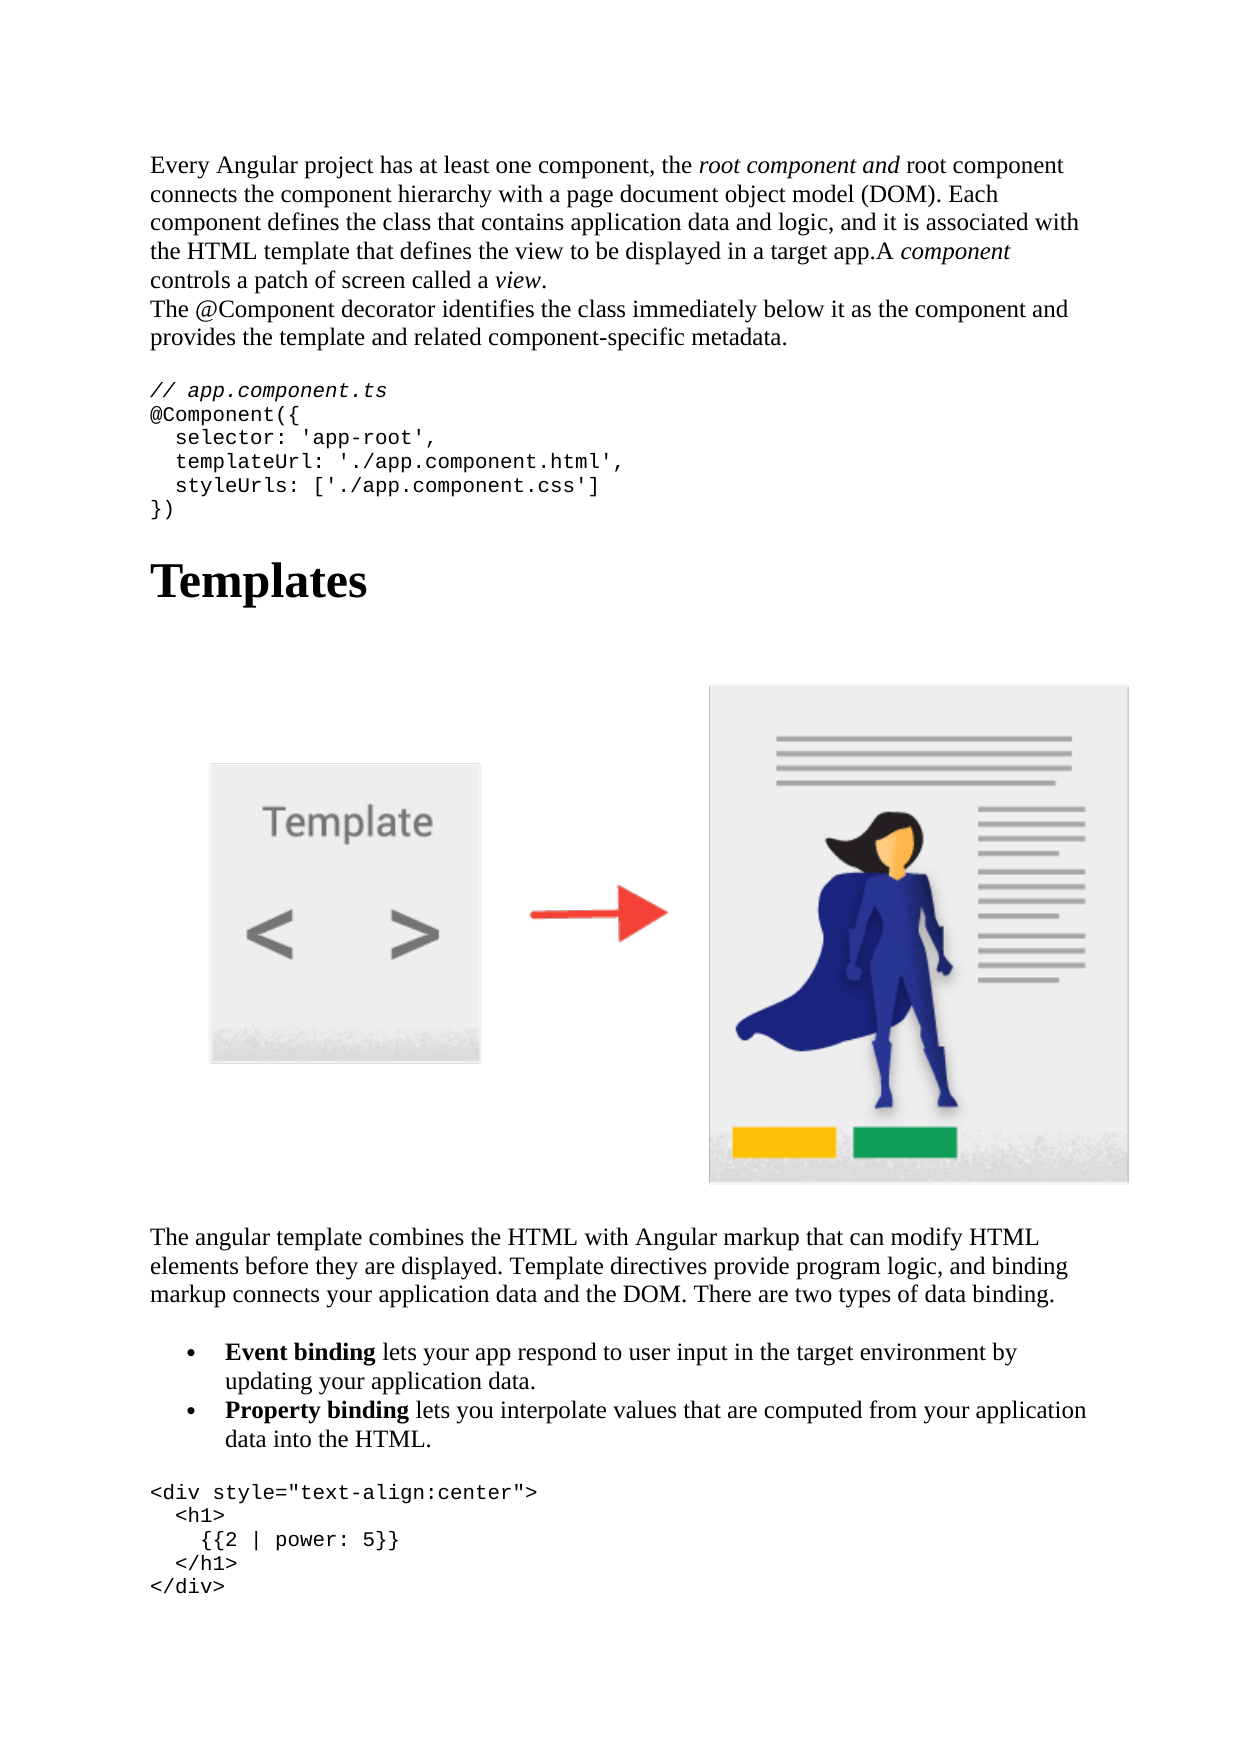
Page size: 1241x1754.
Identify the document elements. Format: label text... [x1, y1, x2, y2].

text }) [150, 498, 1090, 522]
text <h1> [150, 1505, 1090, 1529]
text selector: 'app-root', [150, 427, 1090, 451]
text // app.component.ts [150, 380, 1090, 404]
text Templates [150, 551, 1090, 608]
text Every Angular project has at least one component, the root component and root component connects the component hierarchy with a page document object model (DOM). Each component defines the class that contains application data and logic, and it is associated with the HTML template that defines the view to be displayed in a target app.A component controls a patch of screen called a view. [150, 150, 1090, 294]
text {{2 | power: 5}} [150, 1529, 1090, 1553]
text The angular template combines the HTML with Angular markup that can modify HTML elements before they are displayed. Template directives provide program logic, and binding markup connects your application data and the DOM. There are two types of data binding. [150, 1222, 1090, 1308]
text </h1> [150, 1553, 1090, 1576]
list Event binding lets your app respond to user input in the target environment by updating your application data. [187, 1337, 1090, 1395]
text </div> [150, 1576, 1090, 1600]
text @Component({ [150, 404, 1090, 427]
text styleUrls: ['./app.component.css'] [150, 474, 1090, 498]
picture [150, 637, 1180, 1222]
list Property binding lets you interpolate values that are computed from your application data into the HTML. [187, 1395, 1090, 1452]
text <div style="text-align:center"> [150, 1482, 1090, 1505]
text The @Component decorator identifies the class immediately below it as the component and provides the template and related component-specific metadata. [150, 294, 1090, 351]
text templateUrl: './app.component.html', [150, 451, 1090, 474]
